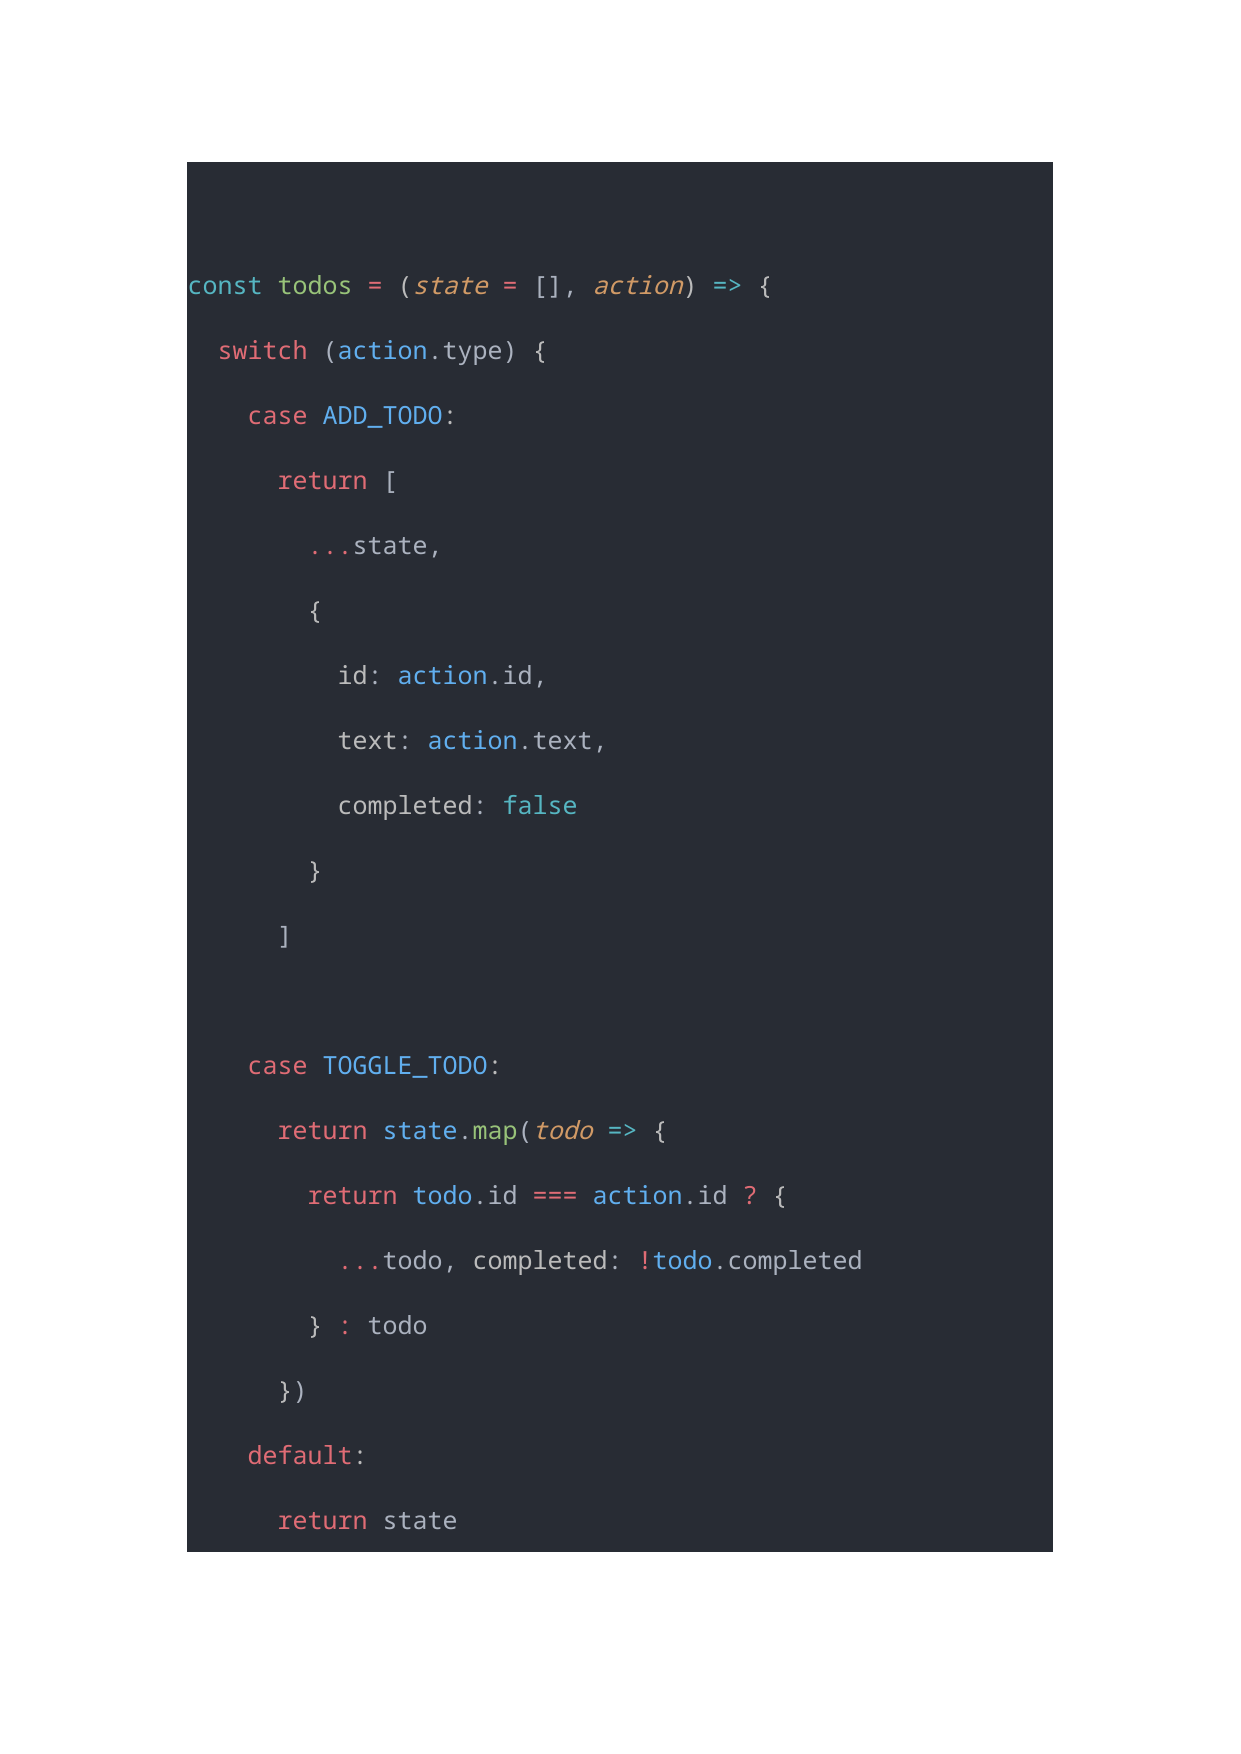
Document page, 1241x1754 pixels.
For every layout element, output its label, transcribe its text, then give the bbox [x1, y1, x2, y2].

text default: [187, 1422, 1053, 1487]
text case ADD_TODO: [187, 382, 1053, 447]
text return todo.id === action.id ? { [187, 1162, 1053, 1227]
text { [187, 577, 1053, 642]
text ...state, [187, 512, 1053, 577]
text } [187, 837, 1053, 902]
text switch (action.type) { [187, 317, 1053, 382]
text } : todo [187, 1292, 1053, 1357]
text id: action.id, [187, 642, 1053, 707]
text return state.map(todo => { [187, 1097, 1053, 1162]
text const todos = (state = [], action) => { [187, 252, 1053, 317]
text ] [187, 902, 1053, 967]
text completed: false [187, 772, 1053, 837]
text return [ [187, 447, 1053, 512]
text }) [187, 1357, 1053, 1422]
text return state [187, 1487, 1053, 1552]
text text: action.text, [187, 707, 1053, 772]
text case TOGGLE_TODO: [187, 1032, 1053, 1097]
text ...todo, completed: !todo.completed [187, 1227, 1053, 1292]
